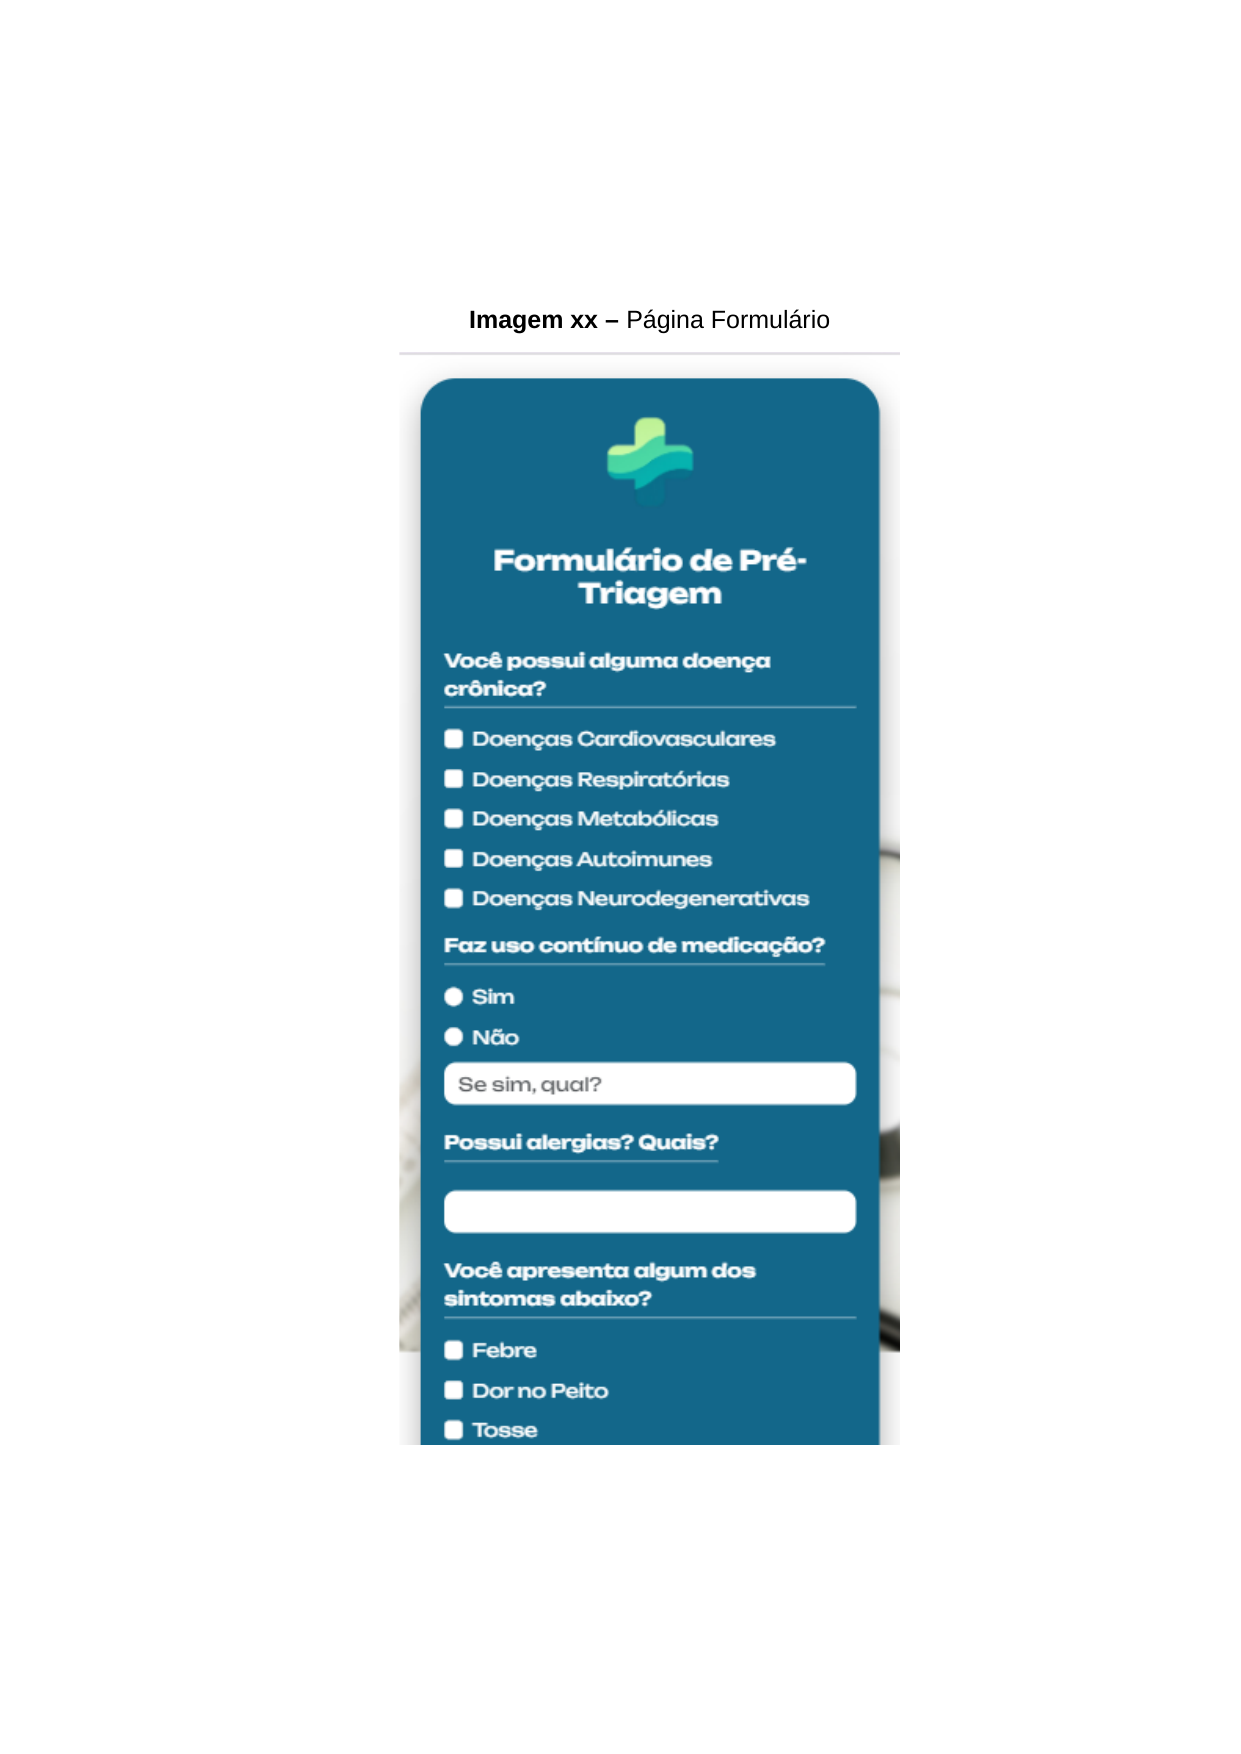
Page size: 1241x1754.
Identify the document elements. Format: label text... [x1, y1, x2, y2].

text Imagem xx – Página Formulário [177, 305, 1122, 333]
picture [399, 352, 900, 1445]
